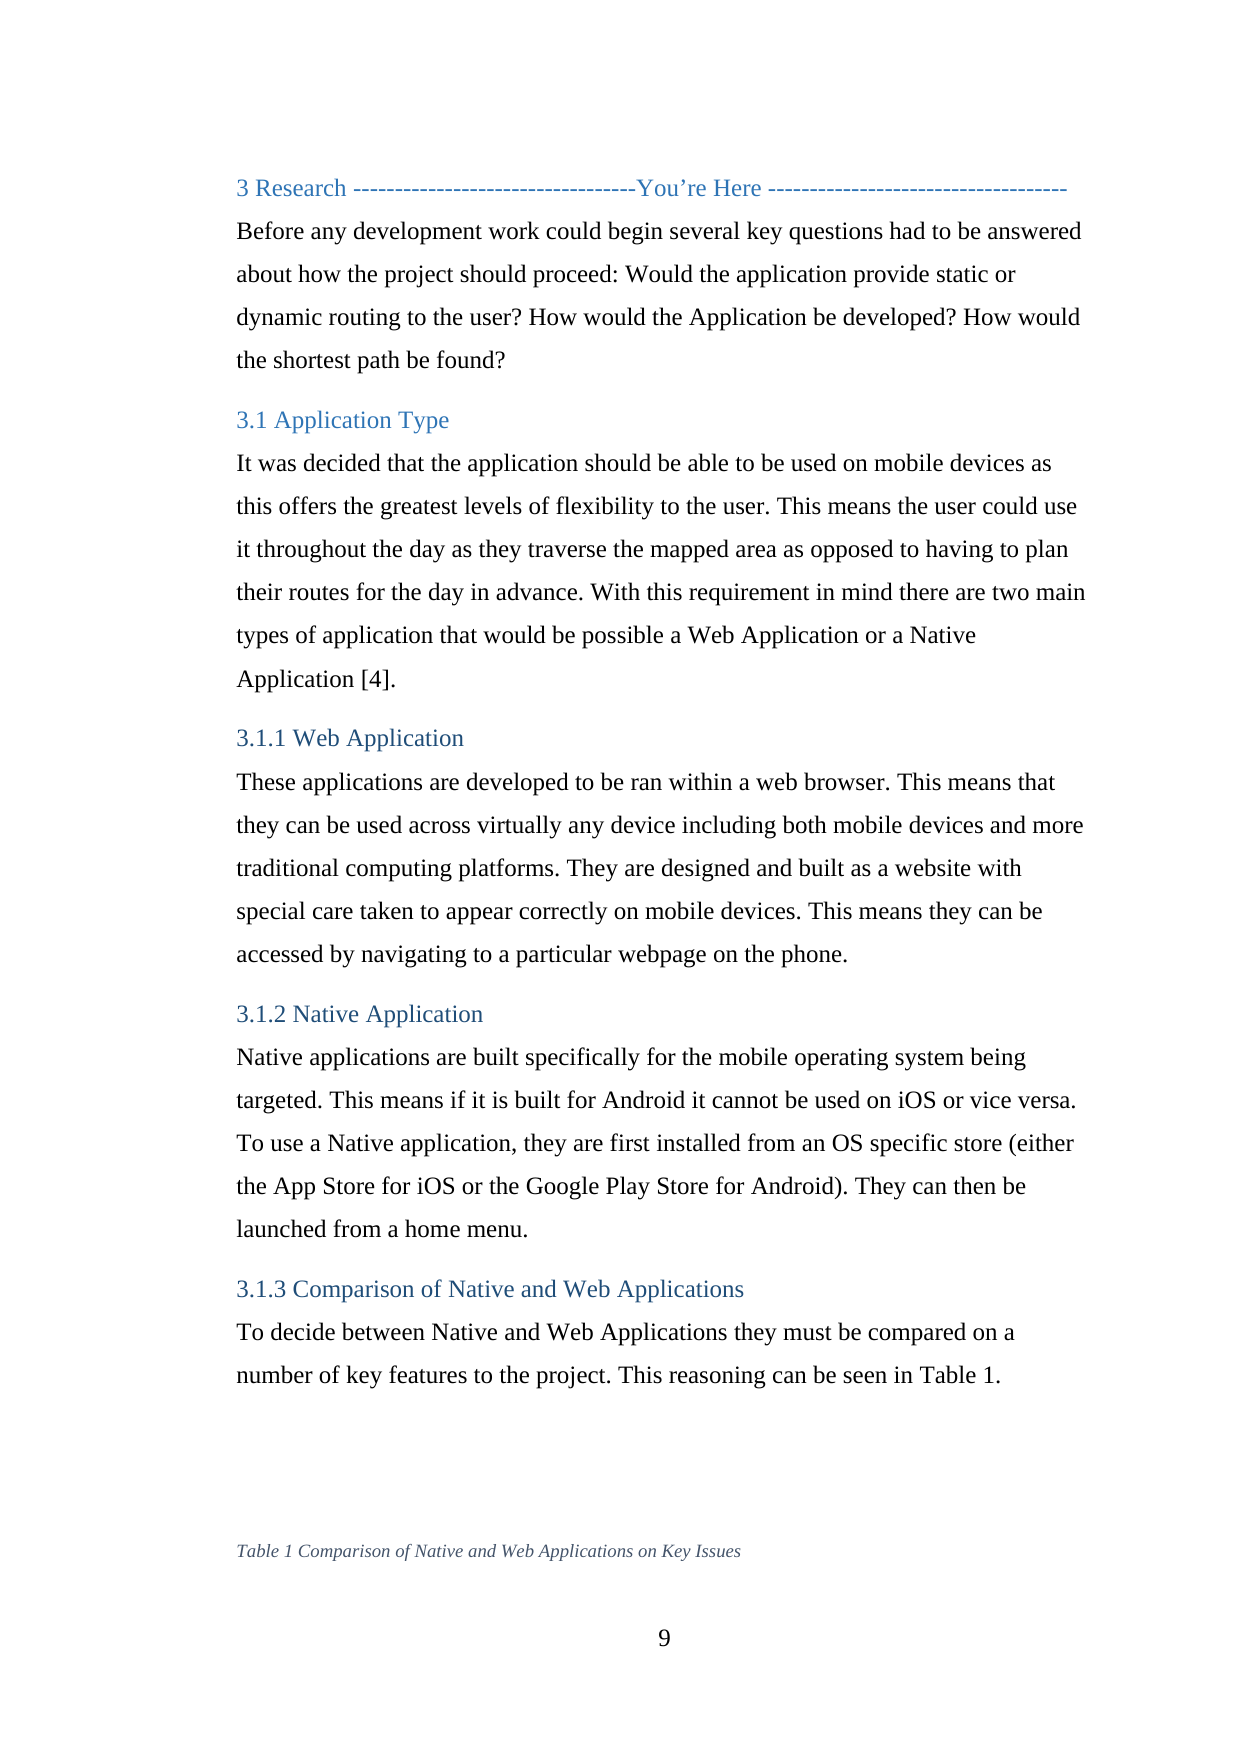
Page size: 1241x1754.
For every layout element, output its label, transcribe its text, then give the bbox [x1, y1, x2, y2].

text These applications are developed to be ran within a web browser. This means that they can be used across virtually any device including both mobile devices and more traditional computing platforms. They are designed and built as a website with special care taken to appear correctly on mobile devices. This means they can be accessed by navigating to a particular webpage on the phone. [236, 767, 1092, 968]
subtitle 3.1.1 Web Application [236, 723, 1092, 752]
text It was decided that the application should be able to be used on mobile devices as this offers the greatest levels of flexibility to the user. This means the user could use it throughout the day as they traverse the mapped area as opposed to having to plan their routes for the day in advance. With this requirement in mind there are two main types of application that would be possible a Web Application or a Native Application . [236, 448, 1092, 692]
text Native applications are built specifically for the mobile operating system being targeted. This means if it is built for Android it cannot be used on iOS or vice versa. To use a Native application, they are first installed from an OS specific store (either the App Store for iOS or the Google Play Store for Android). They can then be launched from a home menu. [236, 1042, 1092, 1243]
text Before any development work could begin several key questions had to be answered about how the project should proceed: Would the application provide static or dynamic routing to the user? How would the Application be developed? How would the shortest path be found? [236, 216, 1092, 374]
subtitle 3 Research ----------------------------------You’re Here ------------------------------------ [236, 173, 1092, 201]
subtitle 3.1.2 Native Application [236, 999, 1092, 1028]
text To decide between Native and Web Applications they must be compared on a number of key features to the project. This reasoning can be seen in Table 1. [236, 1317, 1092, 1389]
subtitle 3.1 Application Type [236, 405, 1092, 434]
subtitle 3.1.3 Comparison of Native and Web Applications [236, 1274, 1092, 1303]
